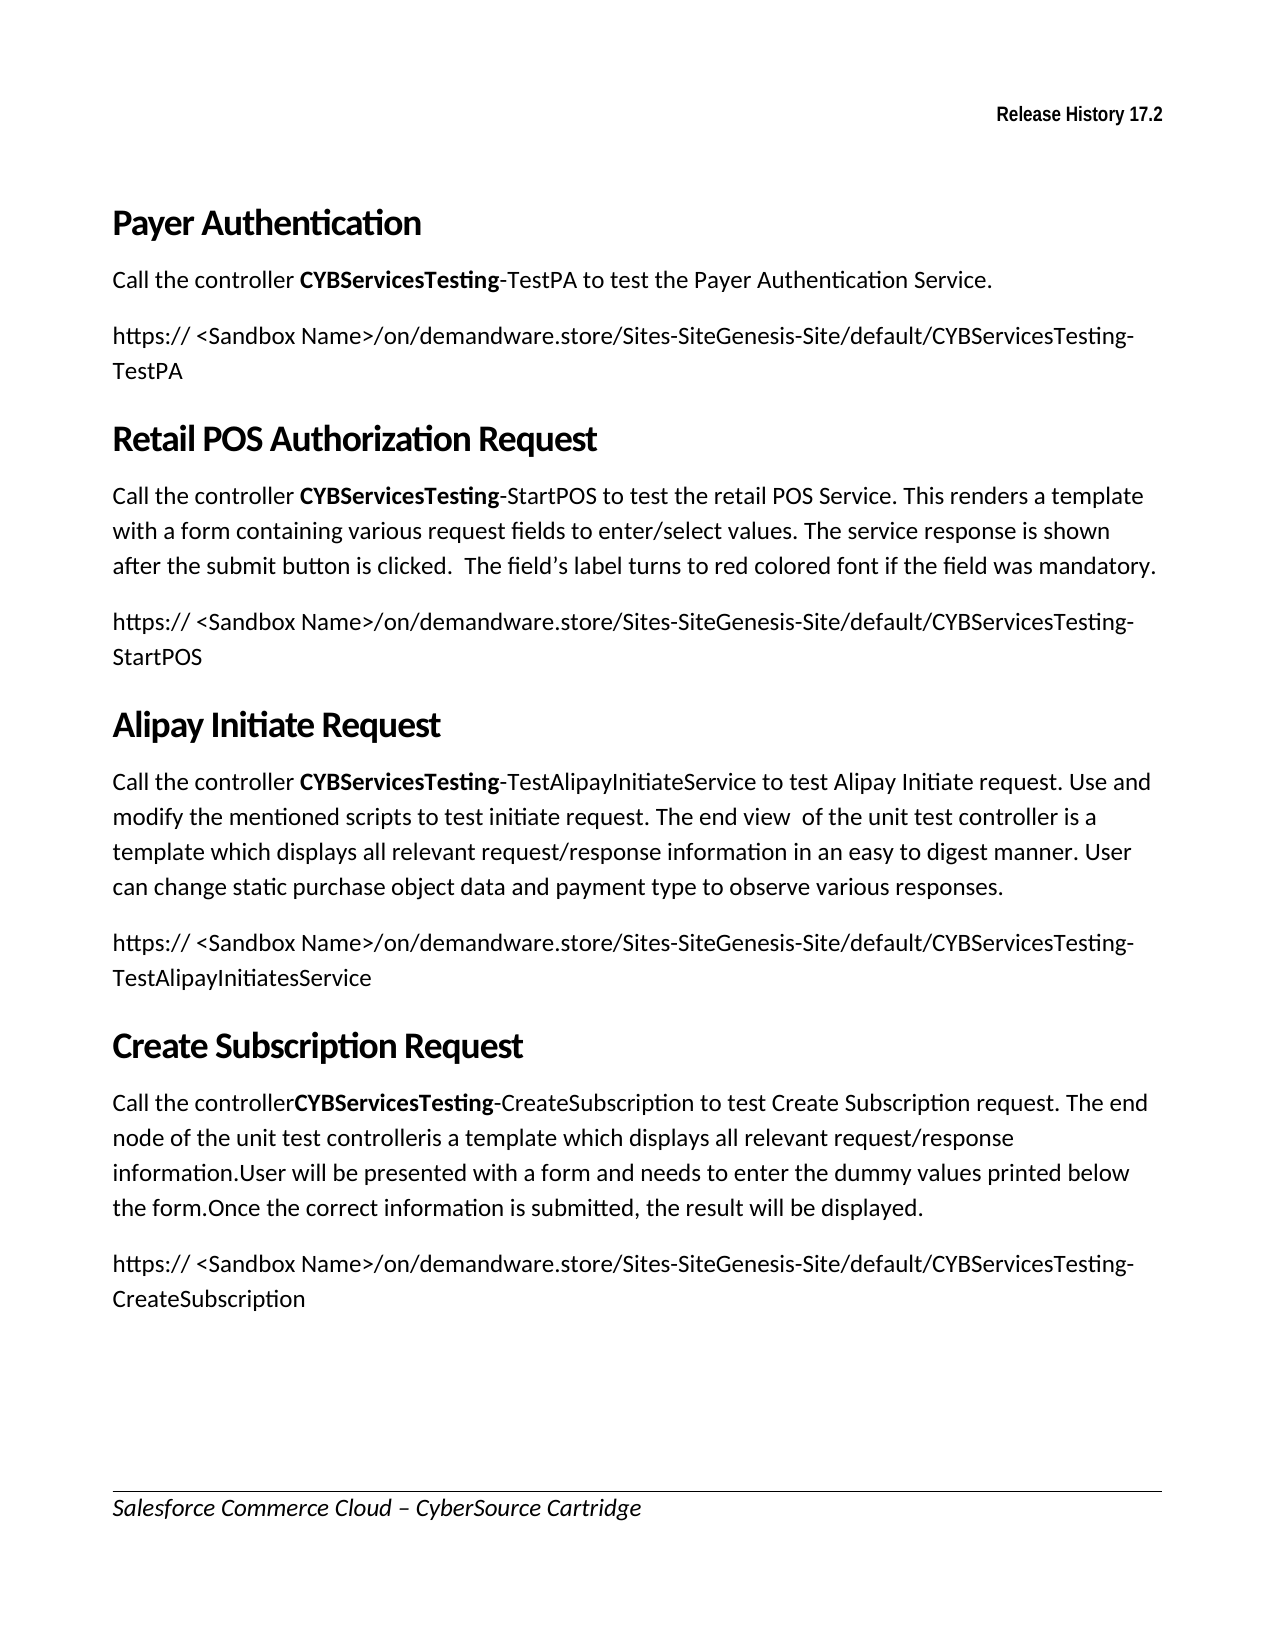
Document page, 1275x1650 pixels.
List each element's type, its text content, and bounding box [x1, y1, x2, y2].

text https:// <Sandbox Name>/on/demandware.store/Sites-SiteGenesis-Site/default/CYBServicesTesting-CreateSubscription [112, 1248, 1162, 1313]
subtitle Alipay Initiate Request [112, 701, 1162, 747]
text Call the controller CYBServicesTesting-TestAlipayInitiateService to test Alipay Initiate request. Use and modify the mentioned scripts to test initiate request. The end view of the unit test controller is a template which displays all relevant request/response information in an easy to digest manner. User can change static purchase object data and payment type to observe various responses. [112, 766, 1162, 902]
subtitle Retail POS Authorization Request [112, 415, 1162, 461]
text Call the controllerCYBServicesTesting-CreateSubscription to test Create Subscription request. The end node of the unit test controlleris a template which displays all relevant request/response information.User will be presented with a form and needs to enter the dummy values printed below the form.Once the correct information is submitted, the result will be displayed. [112, 1087, 1162, 1223]
text Call the controller CYBServicesTesting-StartPOS to test the retail POS Service. This renders a template with a form containing various request fields to enter/select values. The service response is shown after the submit button is clicked. The field’s label turns to red colored font if the field was mandatory. [112, 480, 1162, 581]
text Call the controller CYBServicesTesting-TestPA to test the Payer Authentication Service. [112, 264, 1162, 294]
text https:// <Sandbox Name>/on/demandware.store/Sites-SiteGenesis-Site/default/CYBServicesTesting- StartPOS [112, 606, 1162, 671]
subtitle Create Subscription Request [112, 1022, 1162, 1068]
subtitle Payer Authentication [112, 199, 1162, 244]
text https:// <Sandbox Name>/on/demandware.store/Sites-SiteGenesis-Site/default/CYBServicesTesting-TestAlipayInitiatesService [112, 927, 1162, 992]
text https:// <Sandbox Name>/on/demandware.store/Sites-SiteGenesis-Site/default/CYBServicesTesting- TestPA [112, 320, 1162, 385]
